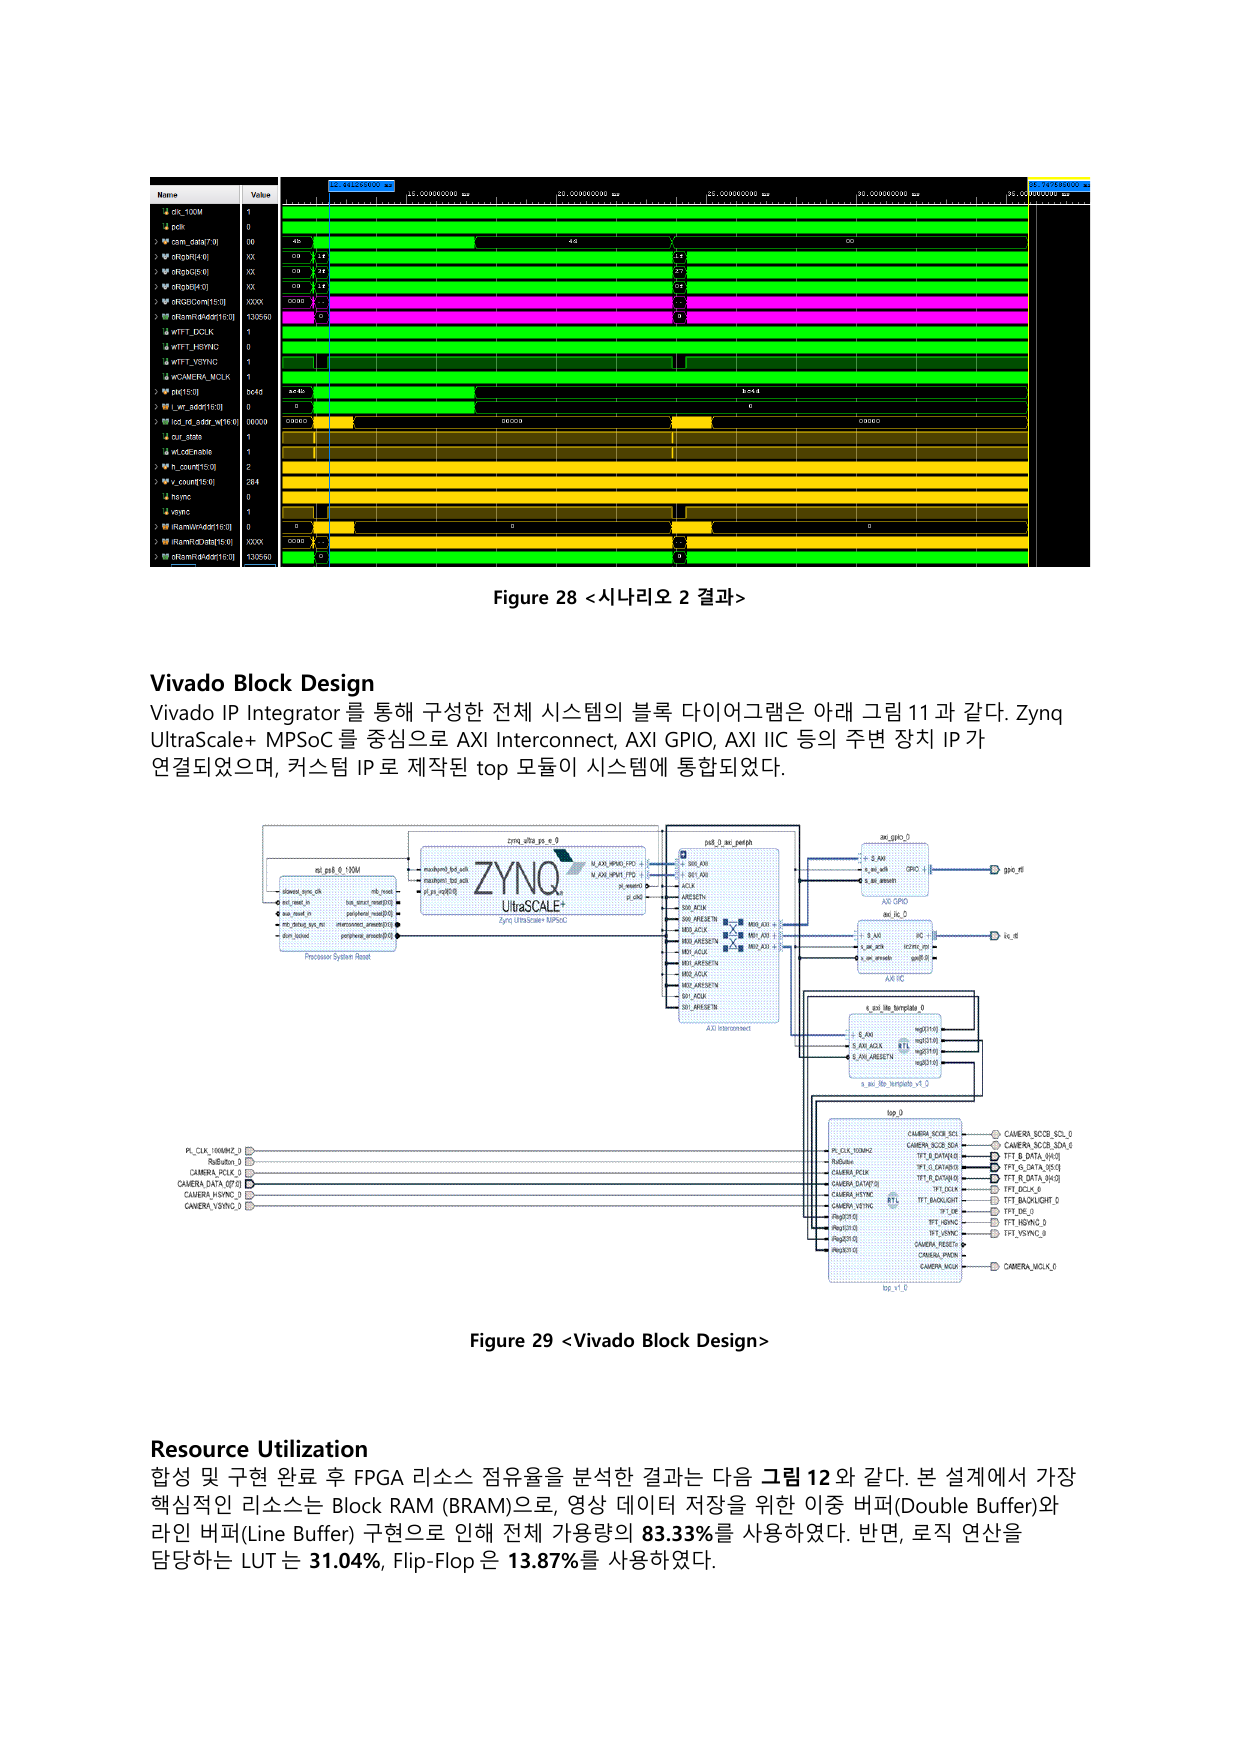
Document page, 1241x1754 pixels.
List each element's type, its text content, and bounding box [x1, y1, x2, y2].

picture [150, 177, 1091, 567]
picture [162, 805, 1078, 1296]
text Resource Utilization 합성 및 구현 완료 후 FPGA 리소스 점유율을 분석한 결과는 다음 그림12와 같다. 본 설계에서 가장 핵심적인 리소스는 Block RAM (BRAM)으로, 영상 데이터 저장을 위한 이중 버퍼(Double Buffer)와 라인 버퍼(Line Buffer) 구현으로 인해 전체 가용량의 83.33%를 사용하였다. 반면, 로직 연산을 담당하는 LUT는 31.04%, Flip-Flop은 13.87%를 사용하였다. [150, 1433, 1090, 1574]
text Figure 28 <시나리오 2 결과> [150, 584, 1090, 608]
text Figure 29 <Vivado Block Design> [150, 1327, 1090, 1352]
text Vivado Block Design Vivado IP Integrator를 통해 구성한 전체 시스템의 블록 다이어그램은 아래 그림11과 같다. Zynq UltraScale+ MPSoC를 중심으로 AXI Interconnect, AXI GPIO, AXI IIC 등의 주변 장치 IP가 연결되었으며, 커스텀 IP로 제작된 top 모듈이 시스템에 통합되었다. [150, 667, 1090, 780]
